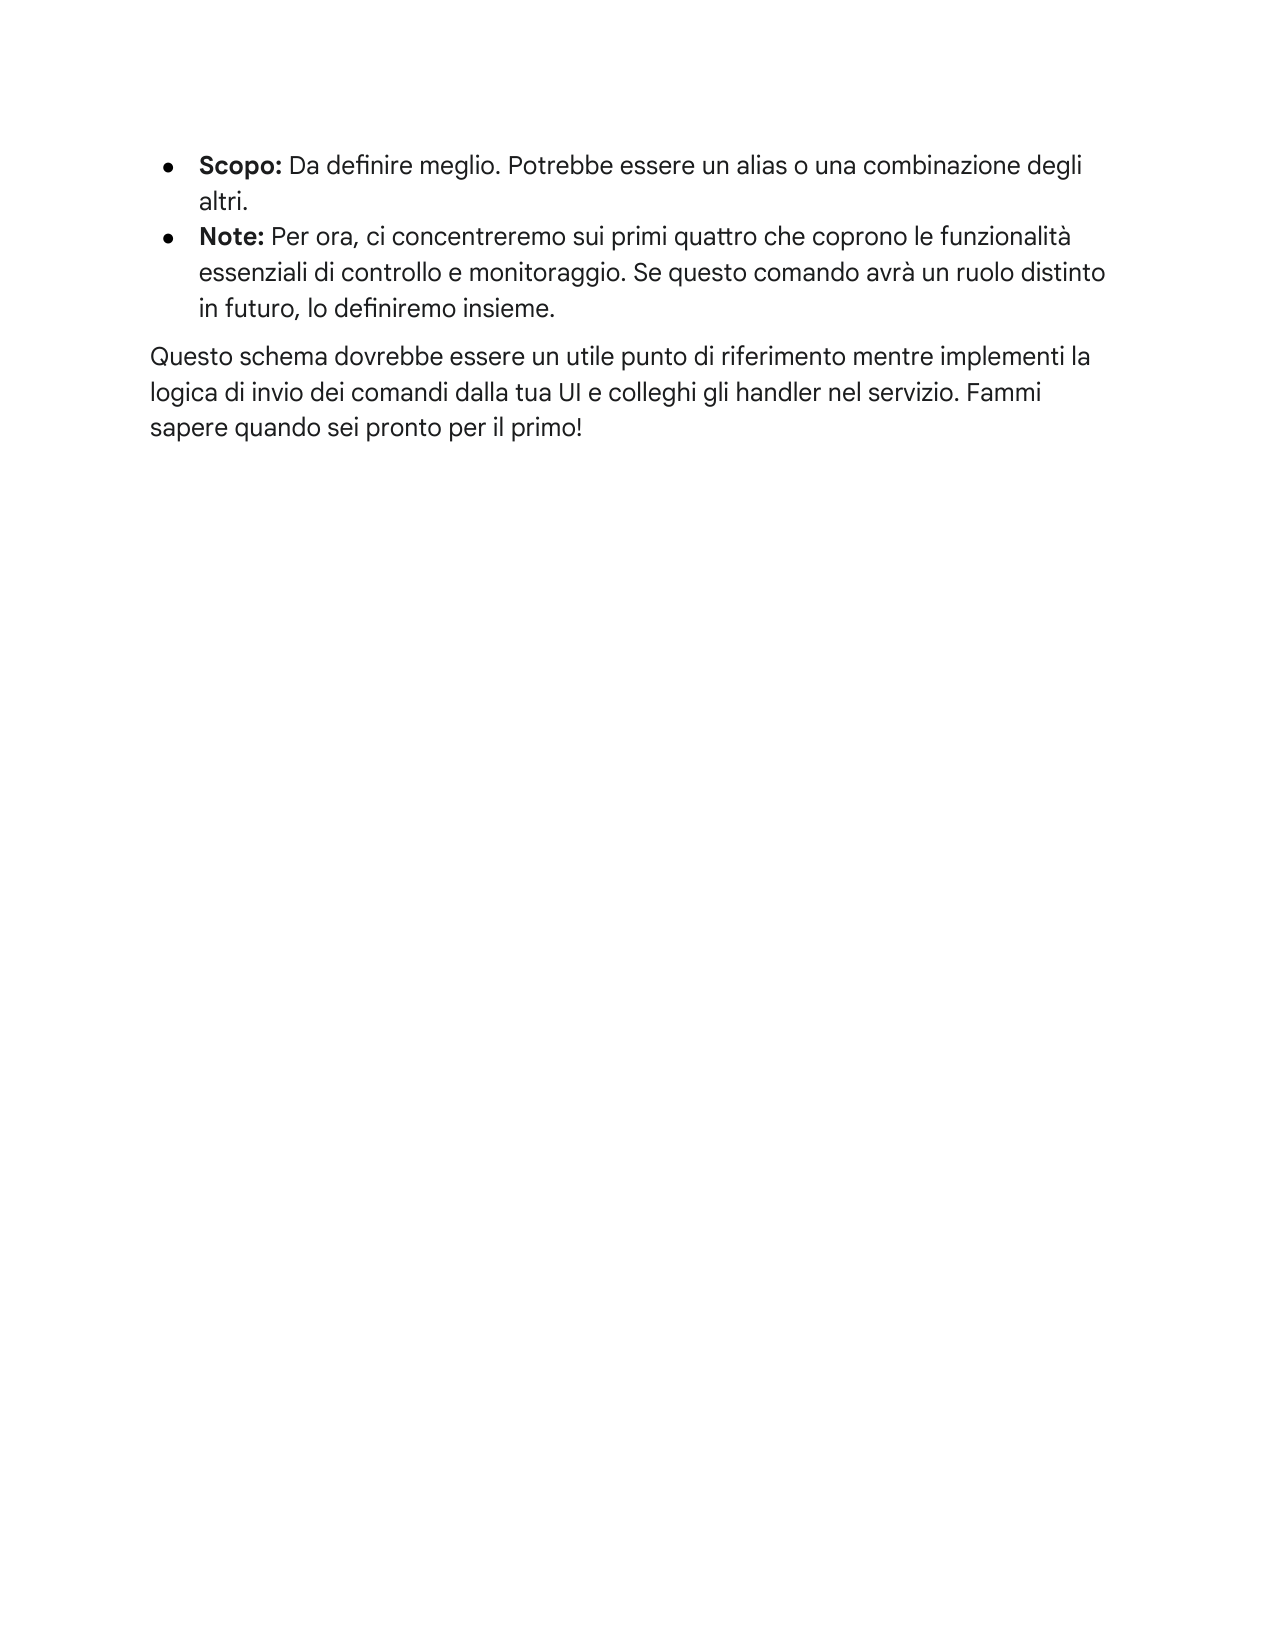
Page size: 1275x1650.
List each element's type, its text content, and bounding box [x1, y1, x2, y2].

list Note: Per ora, ci concentreremo sui primi quattro che coprono le funzionalità essenziali di controllo e monitoraggio. Se questo comando avrà un ruolo distinto in futuro, lo definiremo insieme. [161, 221, 1125, 324]
text Questo schema dovrebbe essere un utile punto di riferimento mentre implementi la logica di invio dei comandi dalla tua UI e colleghi gli handler nel servizio. Fammi sapere quando sei pronto per il primo! [150, 341, 1125, 444]
list Scopo: Da definire meglio. Potrebbe essere un alias o una combinazione degli altri. [161, 150, 1125, 217]
